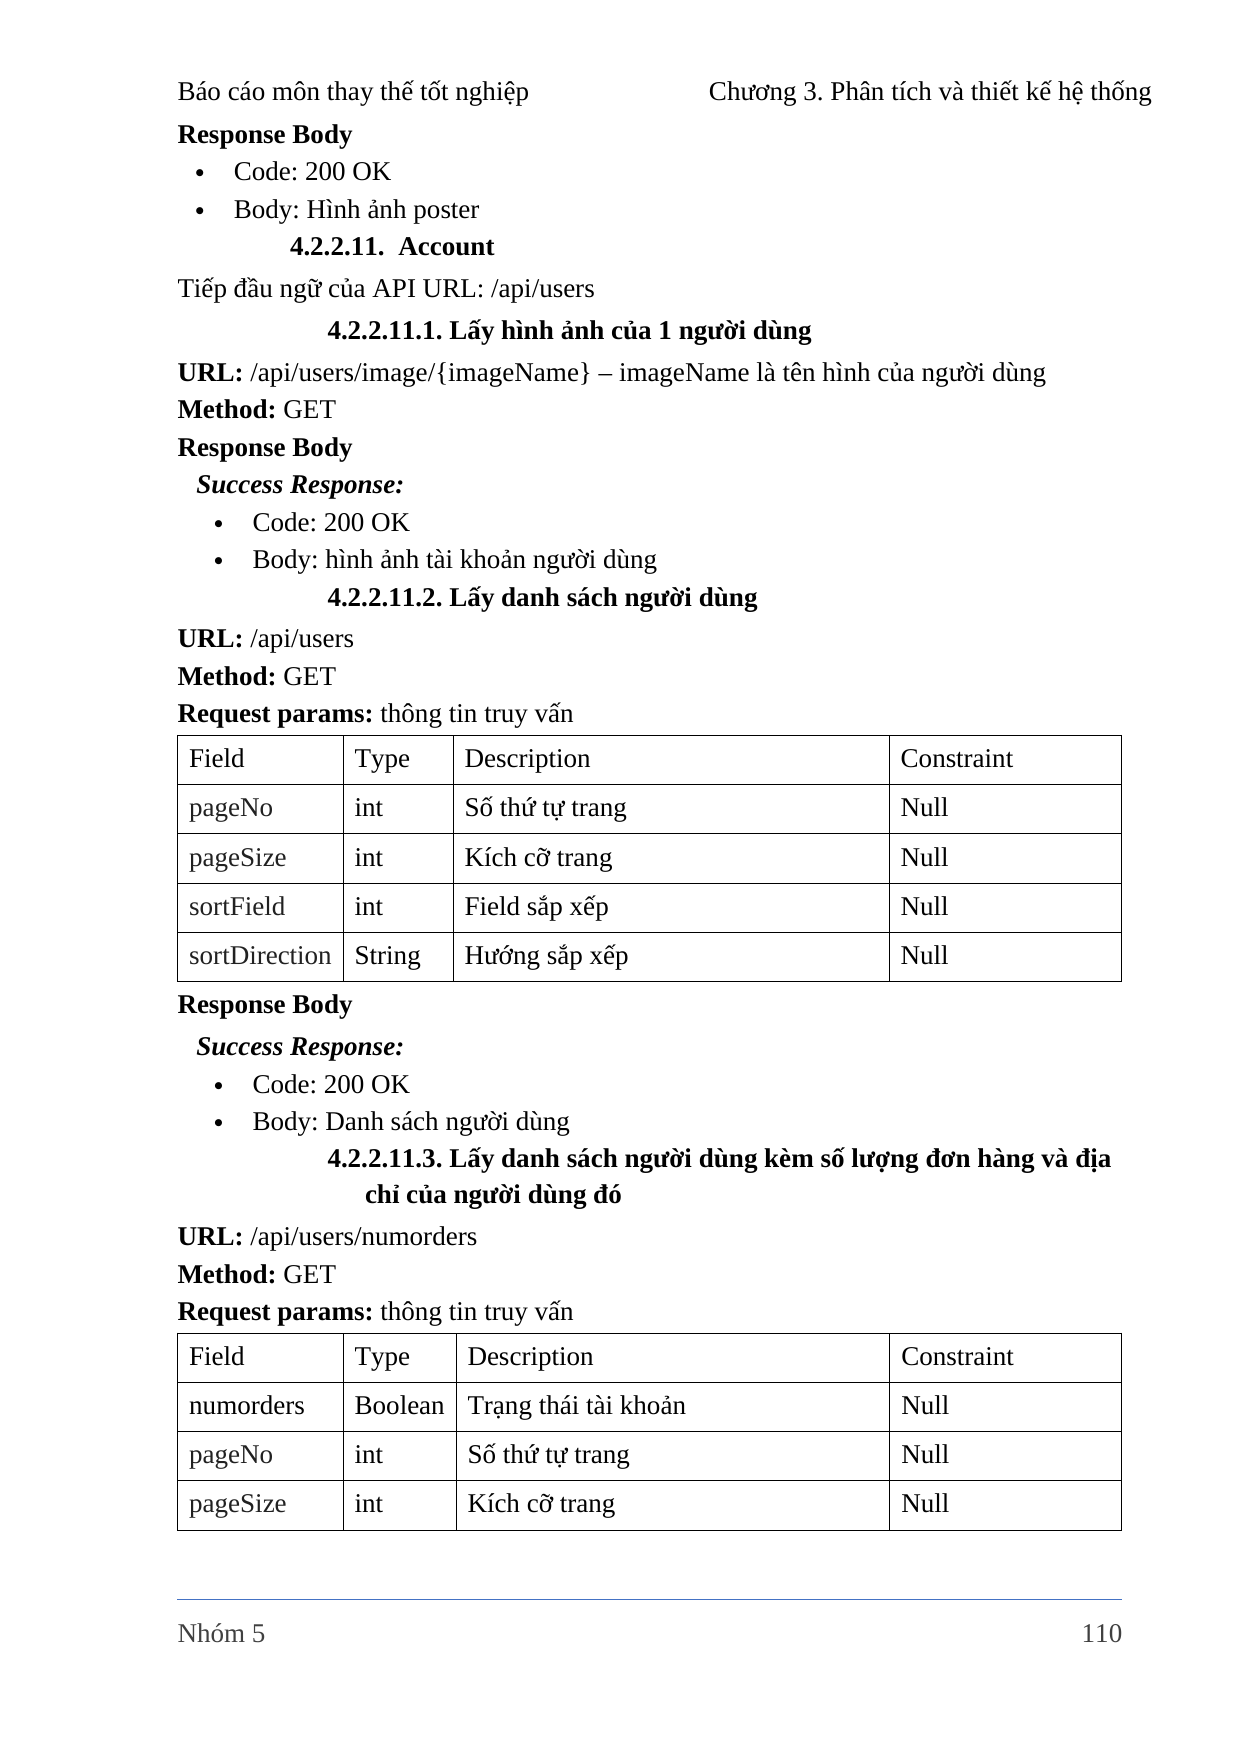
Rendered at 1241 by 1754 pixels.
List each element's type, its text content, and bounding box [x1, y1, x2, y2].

text Tiếp đầu ngữ của API URL: /api/users [177, 272, 1122, 303]
table_cell Null [890, 834, 1121, 883]
table_cell Null [890, 1432, 1121, 1480]
table_cell Field sắp xếp [454, 884, 889, 932]
table_cell pageSize [178, 834, 343, 883]
subtitle Lấy danh sách người dùng kèm số lượng đơn hàng và địa chỉ của người dùng đó [327, 1143, 1122, 1209]
table_header Field [178, 736, 343, 784]
text Response Body [177, 431, 1122, 462]
table_cell String [344, 933, 453, 981]
text Success Response: [196, 468, 1122, 499]
text Request params: thông tin truy vấn [177, 1295, 1122, 1326]
table_cell Boolean [344, 1383, 456, 1431]
table_cell int [344, 1481, 456, 1529]
list Code: 200 OK [196, 156, 1122, 187]
table_cell sortDirection [178, 933, 343, 981]
list Body: Hình ảnh poster [196, 193, 1122, 224]
subtitle Lấy danh sách người dùng [327, 581, 1122, 612]
table_cell int [344, 834, 453, 883]
list Code: 200 OK [215, 506, 1122, 537]
table_header Type [344, 736, 453, 784]
list Body: hình ảnh tài khoản người dùng [215, 543, 1122, 574]
table_header Type [344, 1334, 456, 1382]
table_header Field [178, 1334, 343, 1382]
table_cell Kích cỡ trang [454, 834, 889, 883]
table_cell sortField [178, 884, 343, 932]
text Response Body [177, 988, 1122, 1019]
text URL: /api/users [177, 623, 1122, 654]
table_cell Null [890, 1481, 1121, 1529]
table_cell Hướng sắp xếp [454, 933, 889, 981]
text URL: /api/users/image/{imageName} – imageName là tên hình của người dùng [177, 356, 1122, 387]
table_cell Null [890, 785, 1121, 833]
table_cell Null [890, 933, 1121, 981]
table_cell Số thứ tự trang [457, 1432, 889, 1480]
table_header Constraint [890, 736, 1121, 784]
table_cell Số thứ tự trang [454, 785, 889, 833]
table_cell Trạng thái tài khoản [457, 1383, 889, 1431]
table_cell pageNo [178, 1432, 343, 1480]
text Method: GET [177, 660, 1122, 691]
subtitle Lấy hình ảnh của 1 người dùng [327, 314, 1122, 345]
table_cell int [344, 785, 453, 833]
text Response Body [177, 118, 1122, 149]
table_header Description [457, 1334, 889, 1382]
table_cell pageNo [178, 785, 343, 833]
text Request params: thông tin truy vấn [177, 697, 1122, 728]
subtitle Account [290, 230, 1122, 261]
list Body: Danh sách người dùng [215, 1105, 1122, 1136]
list Code: 200 OK [215, 1068, 1122, 1099]
text Method: GET [177, 394, 1122, 425]
table_cell pageSize [178, 1481, 343, 1529]
table_cell numorders [178, 1383, 343, 1431]
table_cell int [344, 884, 453, 932]
table_cell int [344, 1432, 456, 1480]
table_cell Kích cỡ trang [457, 1481, 889, 1529]
table_header Description [454, 736, 889, 784]
table_header Constraint [890, 1334, 1121, 1382]
table_cell Null [890, 1383, 1121, 1431]
text Method: GET [177, 1258, 1122, 1289]
text Success Response: [196, 1030, 1122, 1062]
text URL: /api/users/numorders [177, 1220, 1122, 1251]
table_cell Null [890, 884, 1121, 932]
